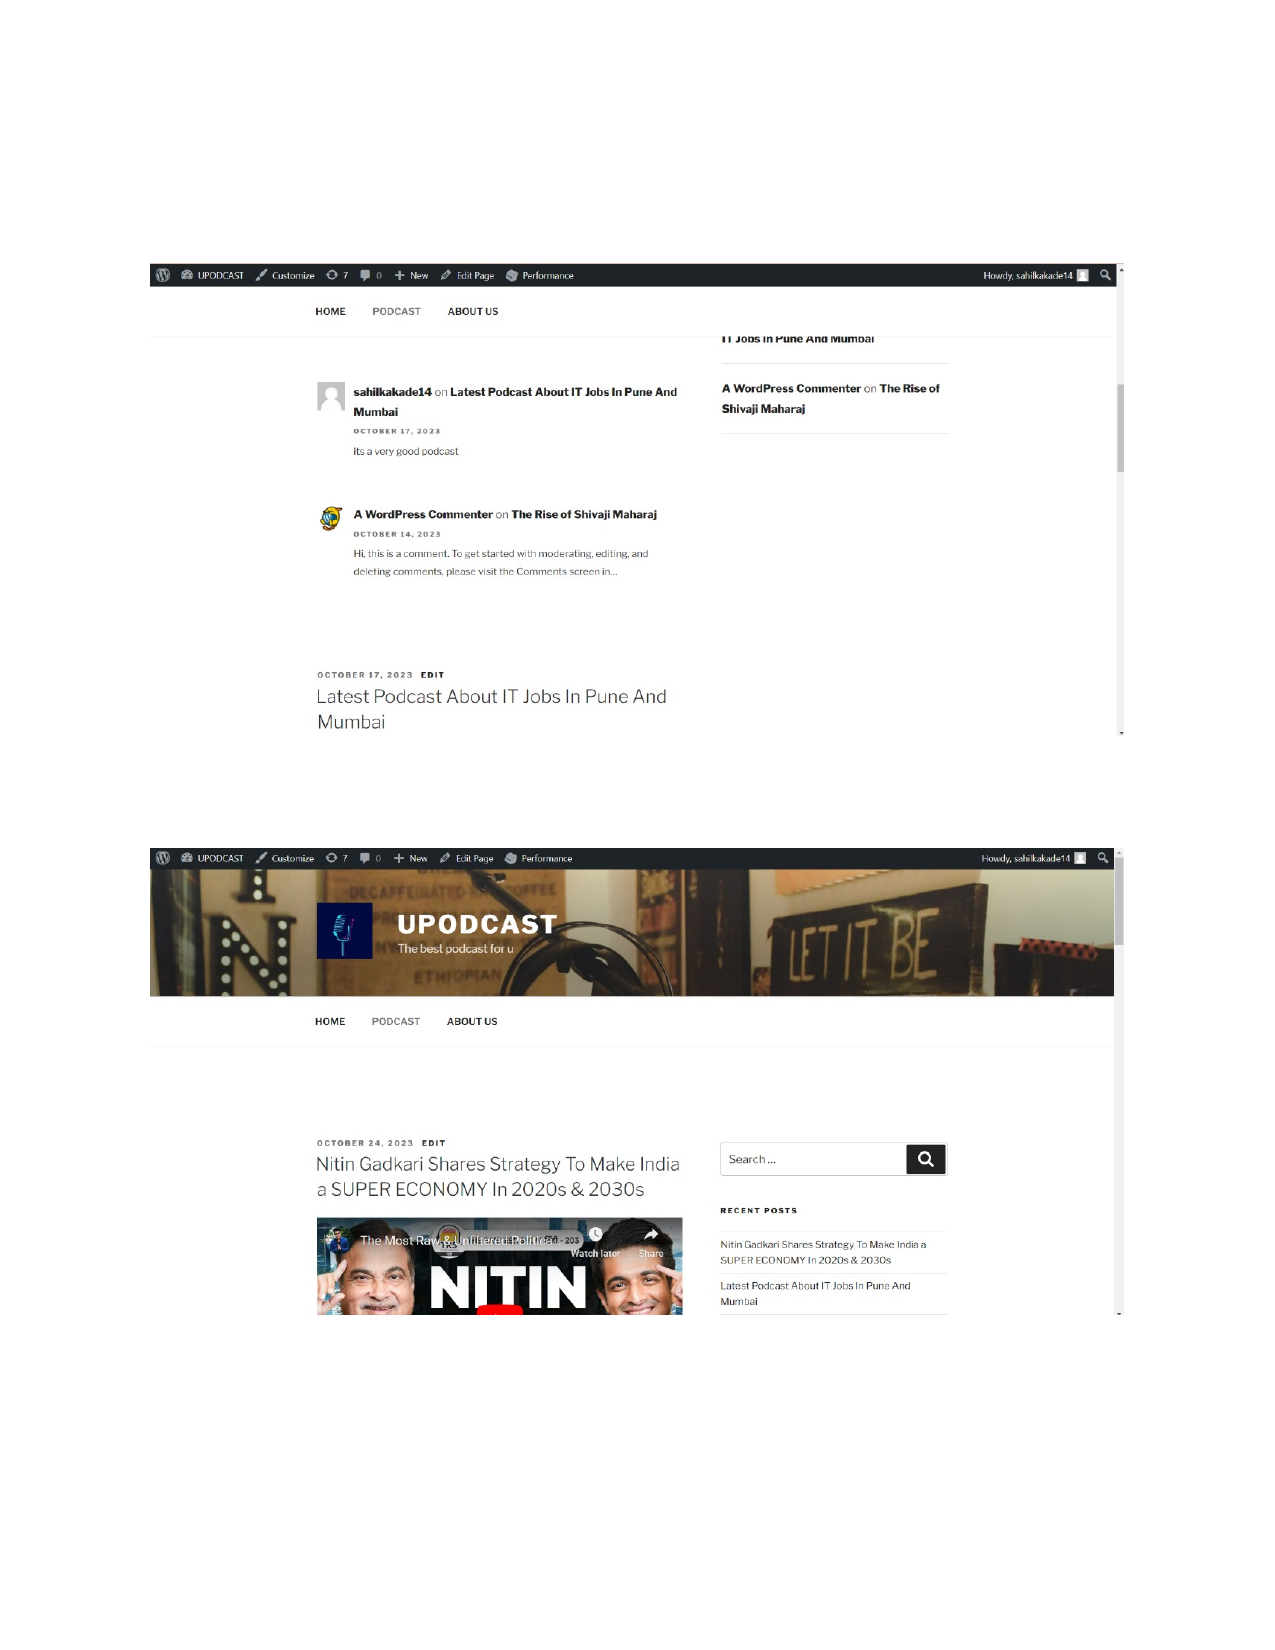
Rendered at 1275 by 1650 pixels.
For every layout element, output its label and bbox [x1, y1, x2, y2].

picture [150, 263, 1124, 736]
picture [150, 848, 1124, 1315]
